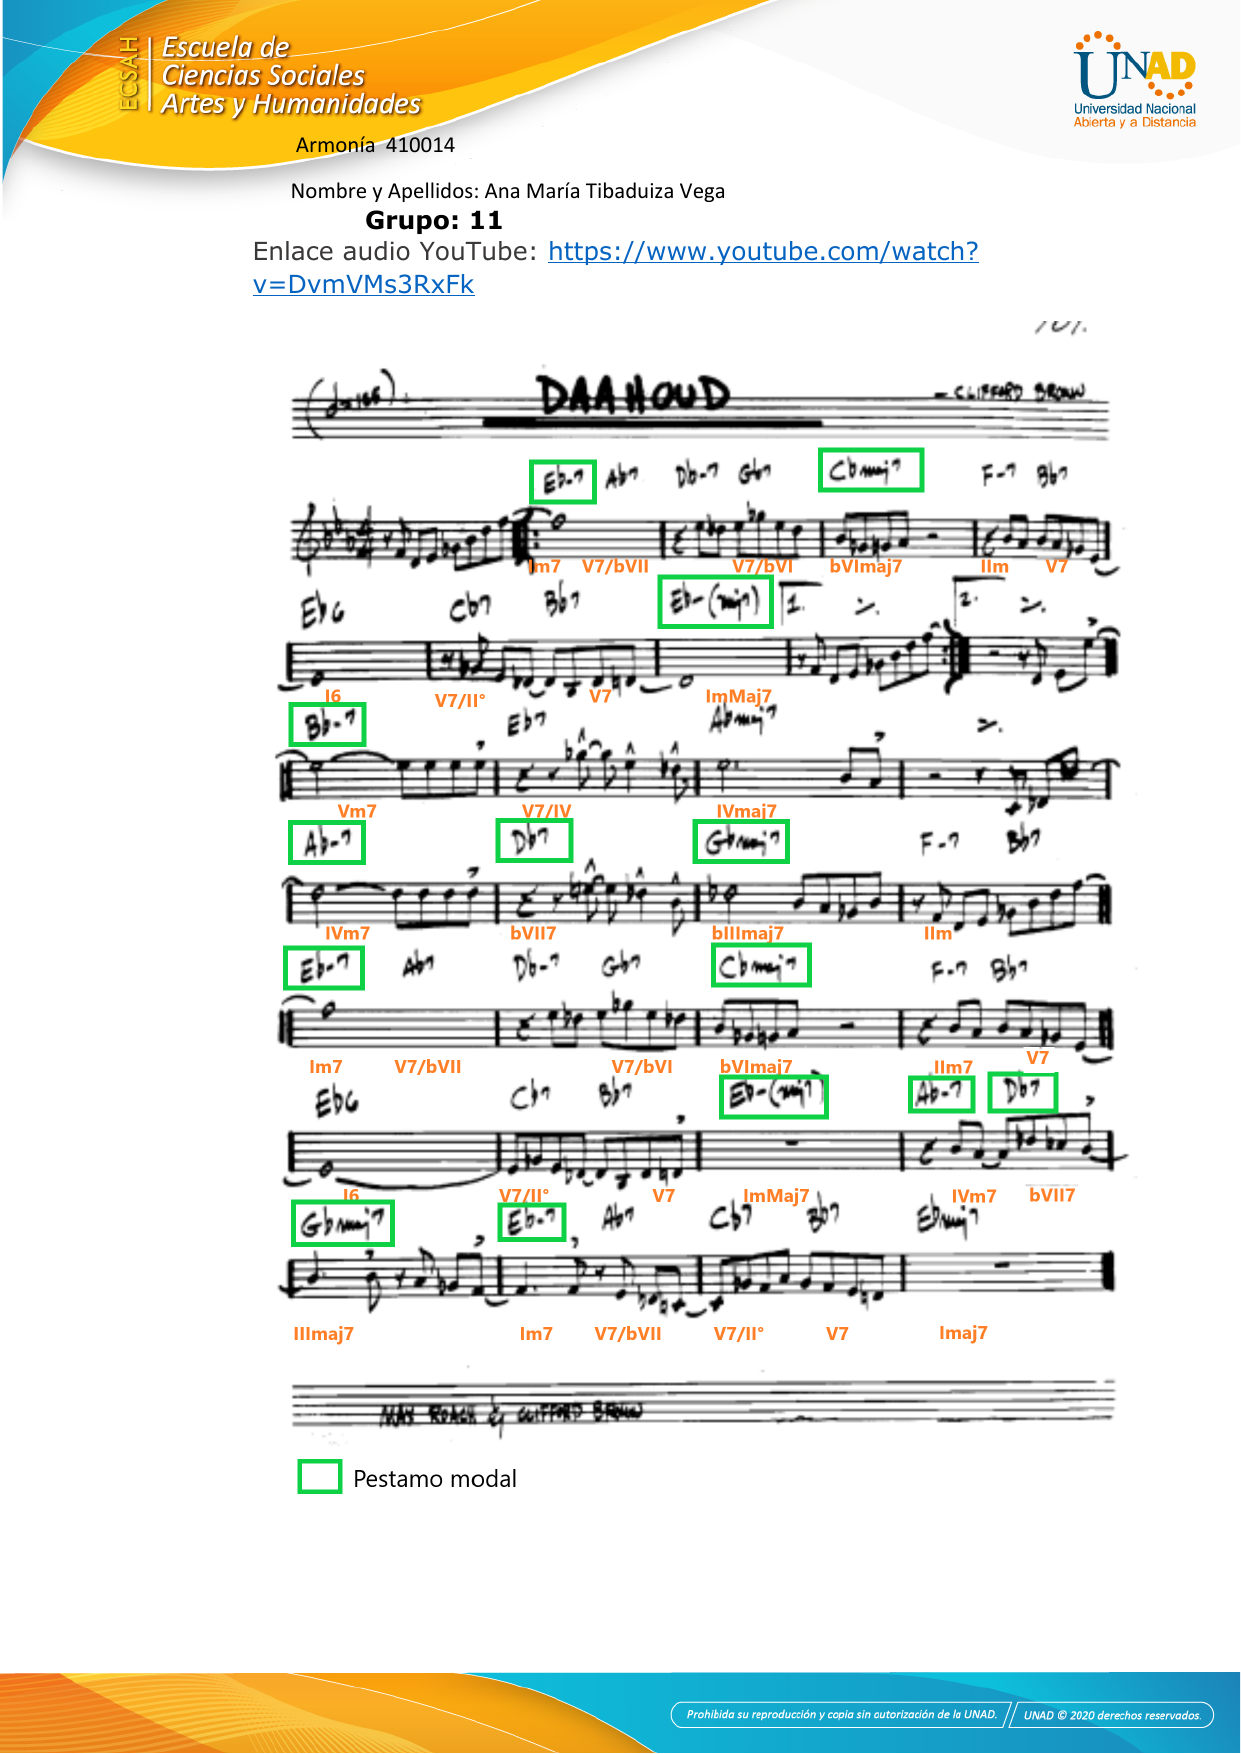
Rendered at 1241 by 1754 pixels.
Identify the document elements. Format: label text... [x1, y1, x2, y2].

list Enlace audio YouTube: https://www.youtube.com/watch?v=DvmVMs3RxFk [252, 235, 1063, 298]
picture [252, 300, 1138, 1517]
picture [2, 0, 1241, 222]
picture [0, 1623, 1241, 1753]
